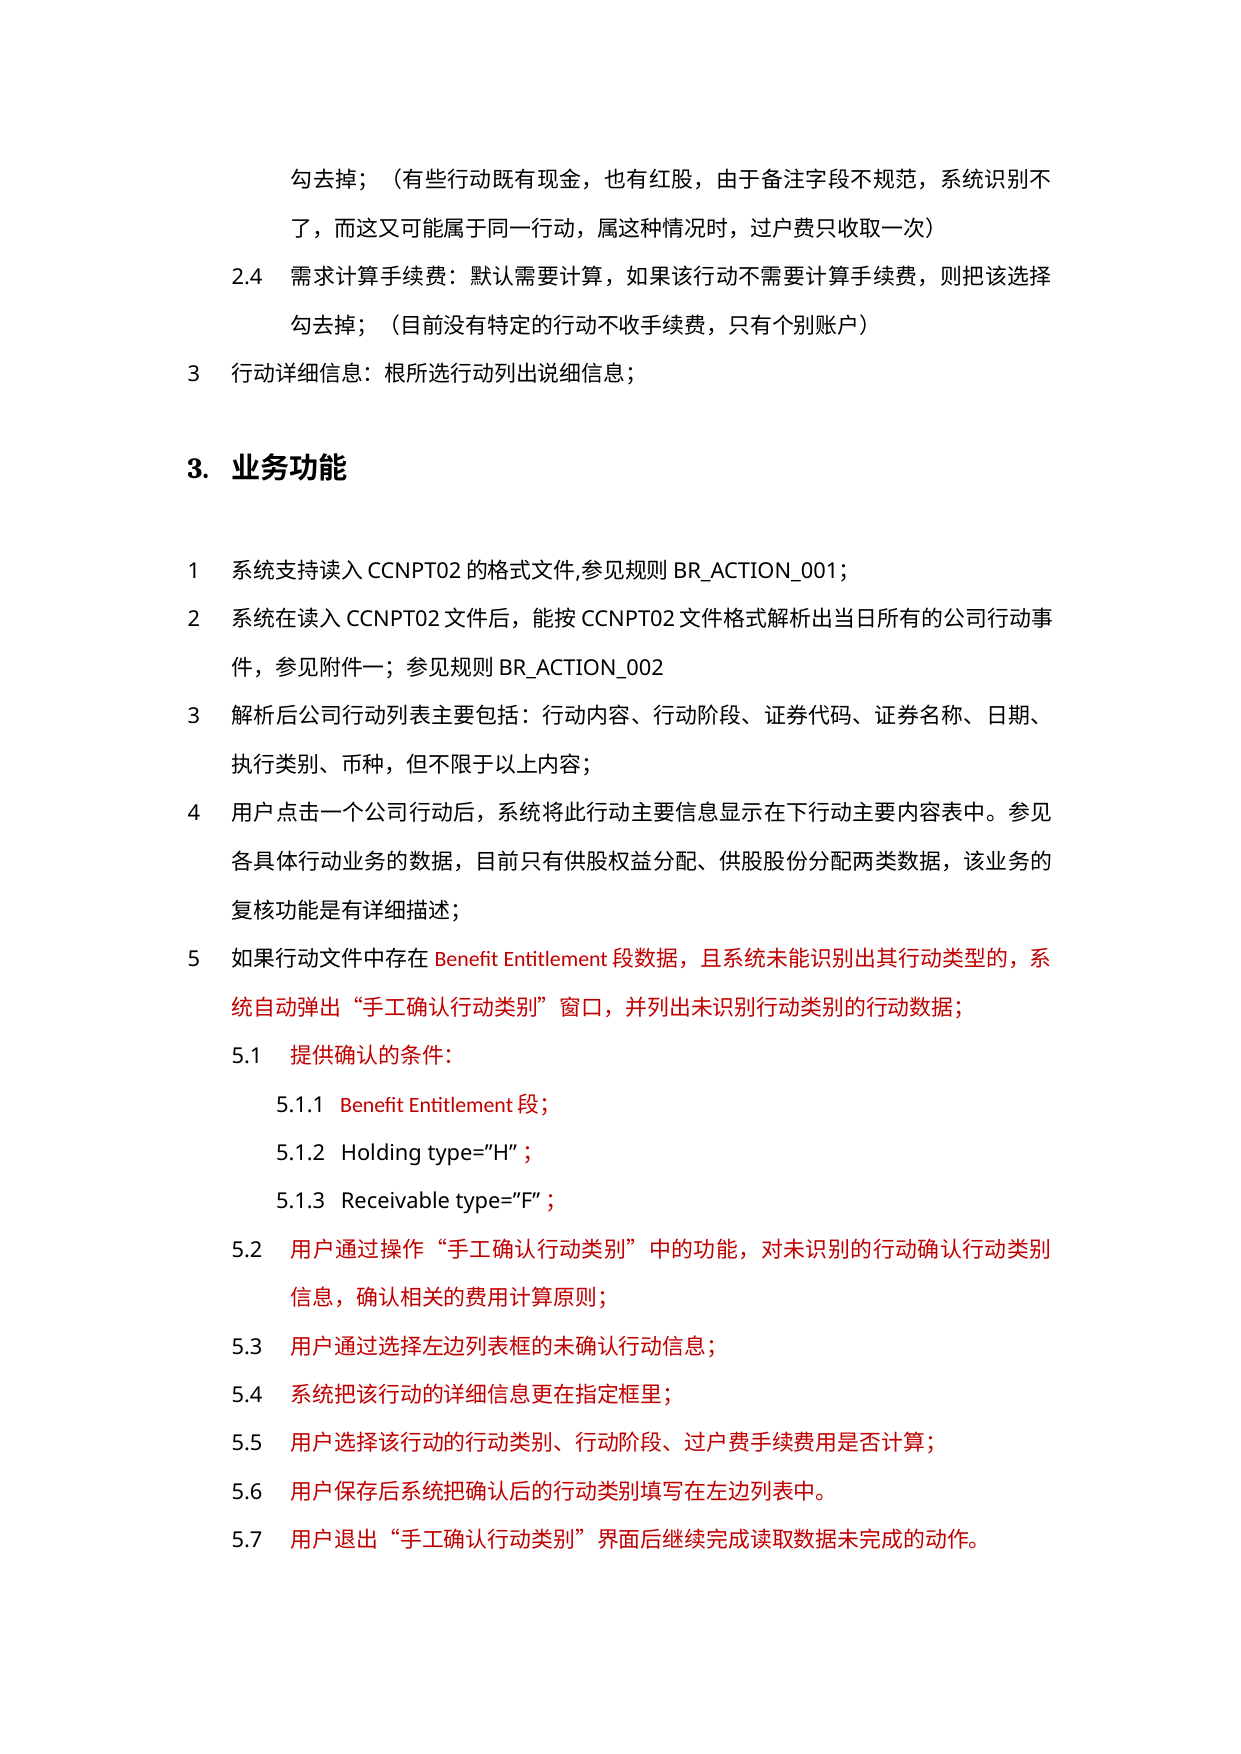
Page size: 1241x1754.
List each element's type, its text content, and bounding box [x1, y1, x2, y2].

list 用户退出“手工确认行动类别”界面后继续完成读取数据未完成的动作。 [231, 1522, 1053, 1554]
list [231, 162, 1053, 243]
list 系统支持读入CCNPT02的格式文件,参见规则BR_ACTION_001； [187, 552, 1053, 585]
list Receivable type=”F” ； [276, 1183, 1053, 1215]
list 用户保存后系统把确认后的行动类别填写在左边列表中。 [231, 1473, 1053, 1506]
list 用户选择该行动的行动类别、行动阶段、过户费手续费用是否计算； [231, 1425, 1053, 1457]
list 如果行动文件中存在Benefit Entitlement段数据，且系统未能识别出其行动类型的，系统自动弹出“手工确认行动类别”窗口，并列出未识别行动类别的行动数据； [187, 941, 1053, 1022]
list Benefit Entitlement段； [276, 1086, 1053, 1119]
list 解析后公司行动列表主要包括：行动内容、行动阶段、证券代码、证券名称、日期、执行类别、币种，但不限于以上内容； [187, 698, 1053, 779]
list 系统在读入CCNPT02文件后，能按CCNPT02文件格式解析出当日所有的公司行动事件，参见附件一；参见规则BR_ACTION_002 [187, 601, 1053, 682]
list Holding type=”H” ； [276, 1134, 1053, 1167]
list 提供确认的条件： [231, 1038, 1053, 1070]
list 用户通过操作“手工确认行动类别”中的功能，对未识别的行动确认行动类别信息，确认相关的费用计算原则； [231, 1231, 1053, 1312]
list 需求计算手续费：默认需要计算，如果该行动不需要计算手续费，则把该选择勾去掉；（目前没有特定的行动不收手续费，只有个别账户） [231, 259, 1053, 340]
list 用户点击一个公司行动后，系统将此行动主要信息显示在下行动主要内容表中。参见各具体行动业务的数据，目前只有供股权益分配、供股股份分配两类数据，该业务的复核功能是有详细描述； [187, 795, 1053, 925]
list 用户通过选择左边列表框的未确认行动信息； [231, 1328, 1053, 1361]
list 系统把该行动的详细信息更在指定框里； [231, 1377, 1053, 1409]
list 行动详细信息：根所选行动列出说细信息； [187, 356, 1053, 389]
subtitle 业务功能 [187, 434, 1053, 499]
